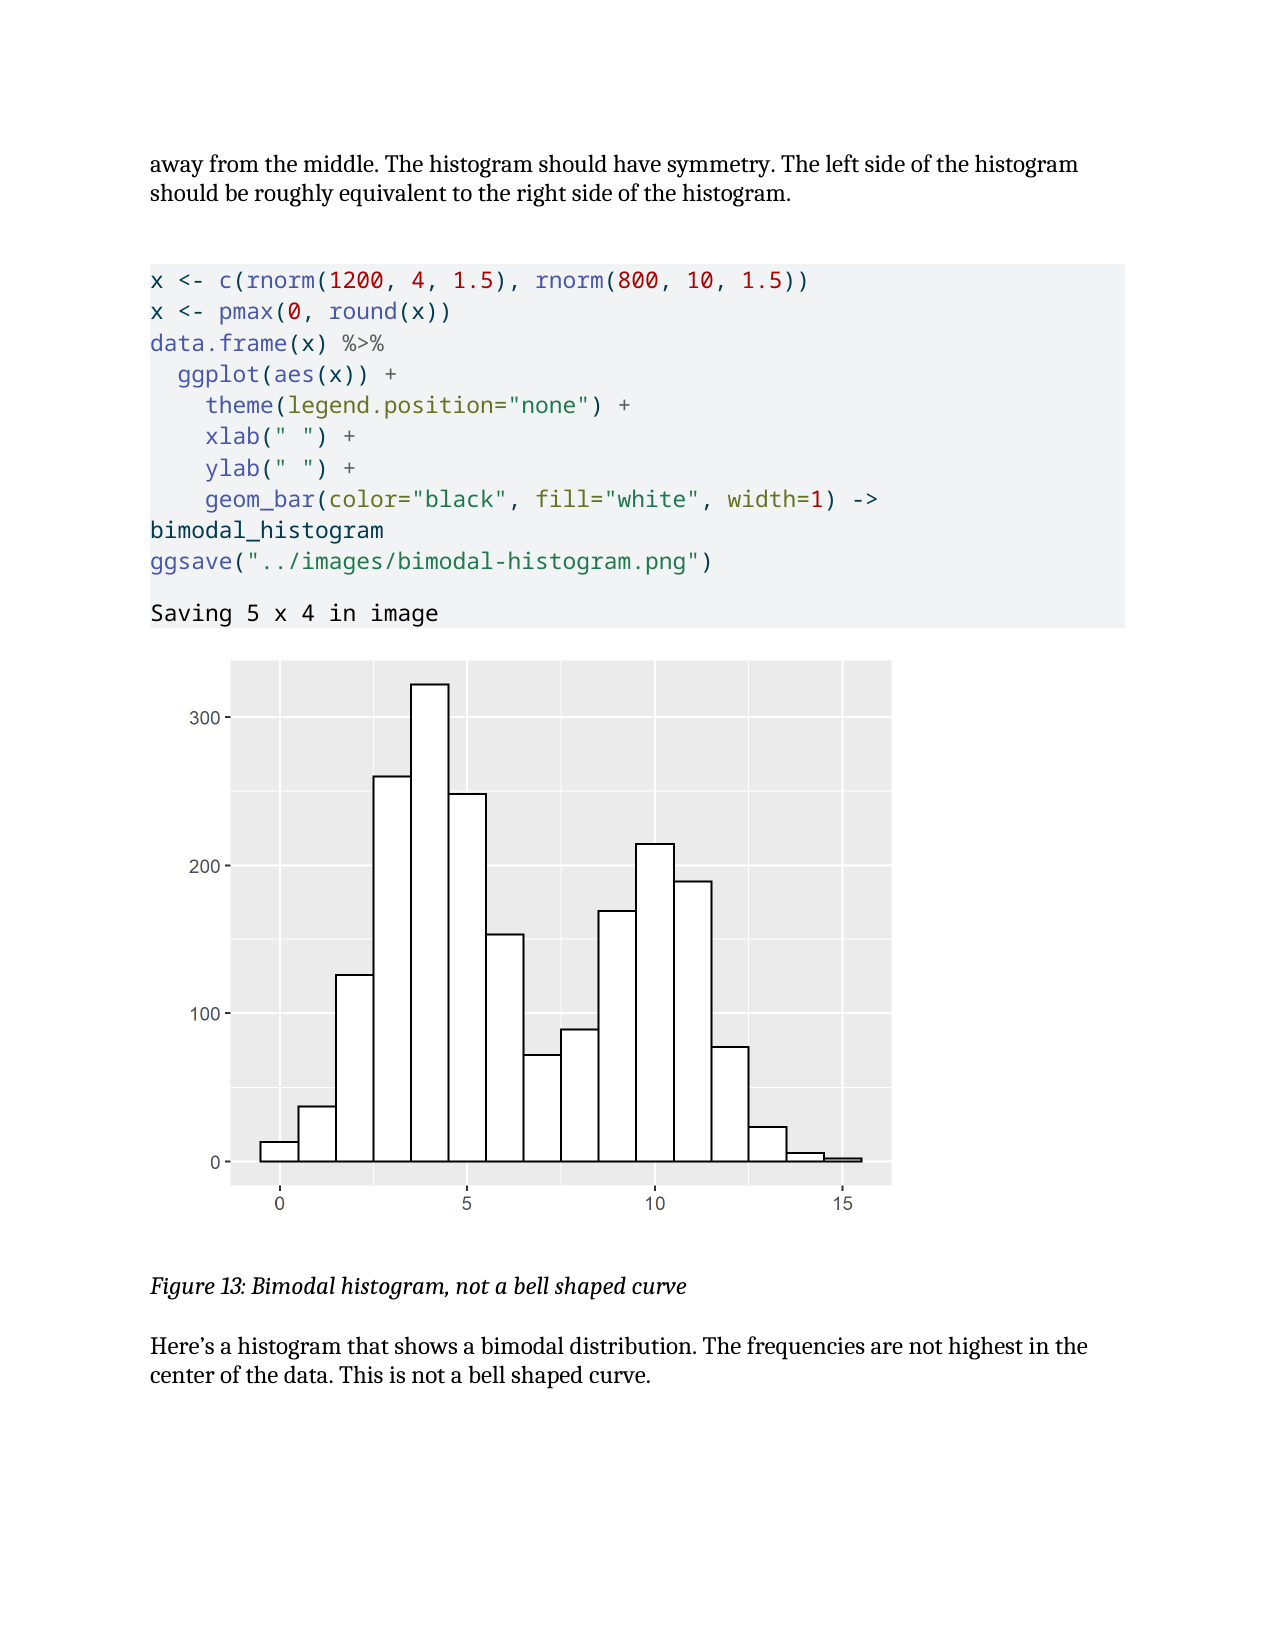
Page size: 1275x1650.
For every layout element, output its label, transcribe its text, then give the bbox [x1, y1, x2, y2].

text Here’s a histogram that shows a bimodal distribution. The frequencies are not highest in the center of the data. This is not a bell shaped curve. [150, 1332, 1125, 1390]
text Saving 5 x 4 in image [150, 597, 1125, 628]
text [150, 150, 1125, 207]
picture [150, 649, 903, 1252]
text x <- c(rnorm(1200, 4, 1.5), rnorm(800, 10, 1.5)) x <- pmax(0, round(x)) data.frame(x) %>% ggplot(aes(x)) + theme(legend.position="none") + xlab(" ") + ylab(" ") + geom_bar(color="black", fill="white", width=1) -> bimodal_histogram ggsave("../images/bimodal-histogram.png") [356, 264, 1125, 576]
table_header Figure 13: Bimodal histogram, not a bell shaped curve [139, 649, 1114, 1313]
